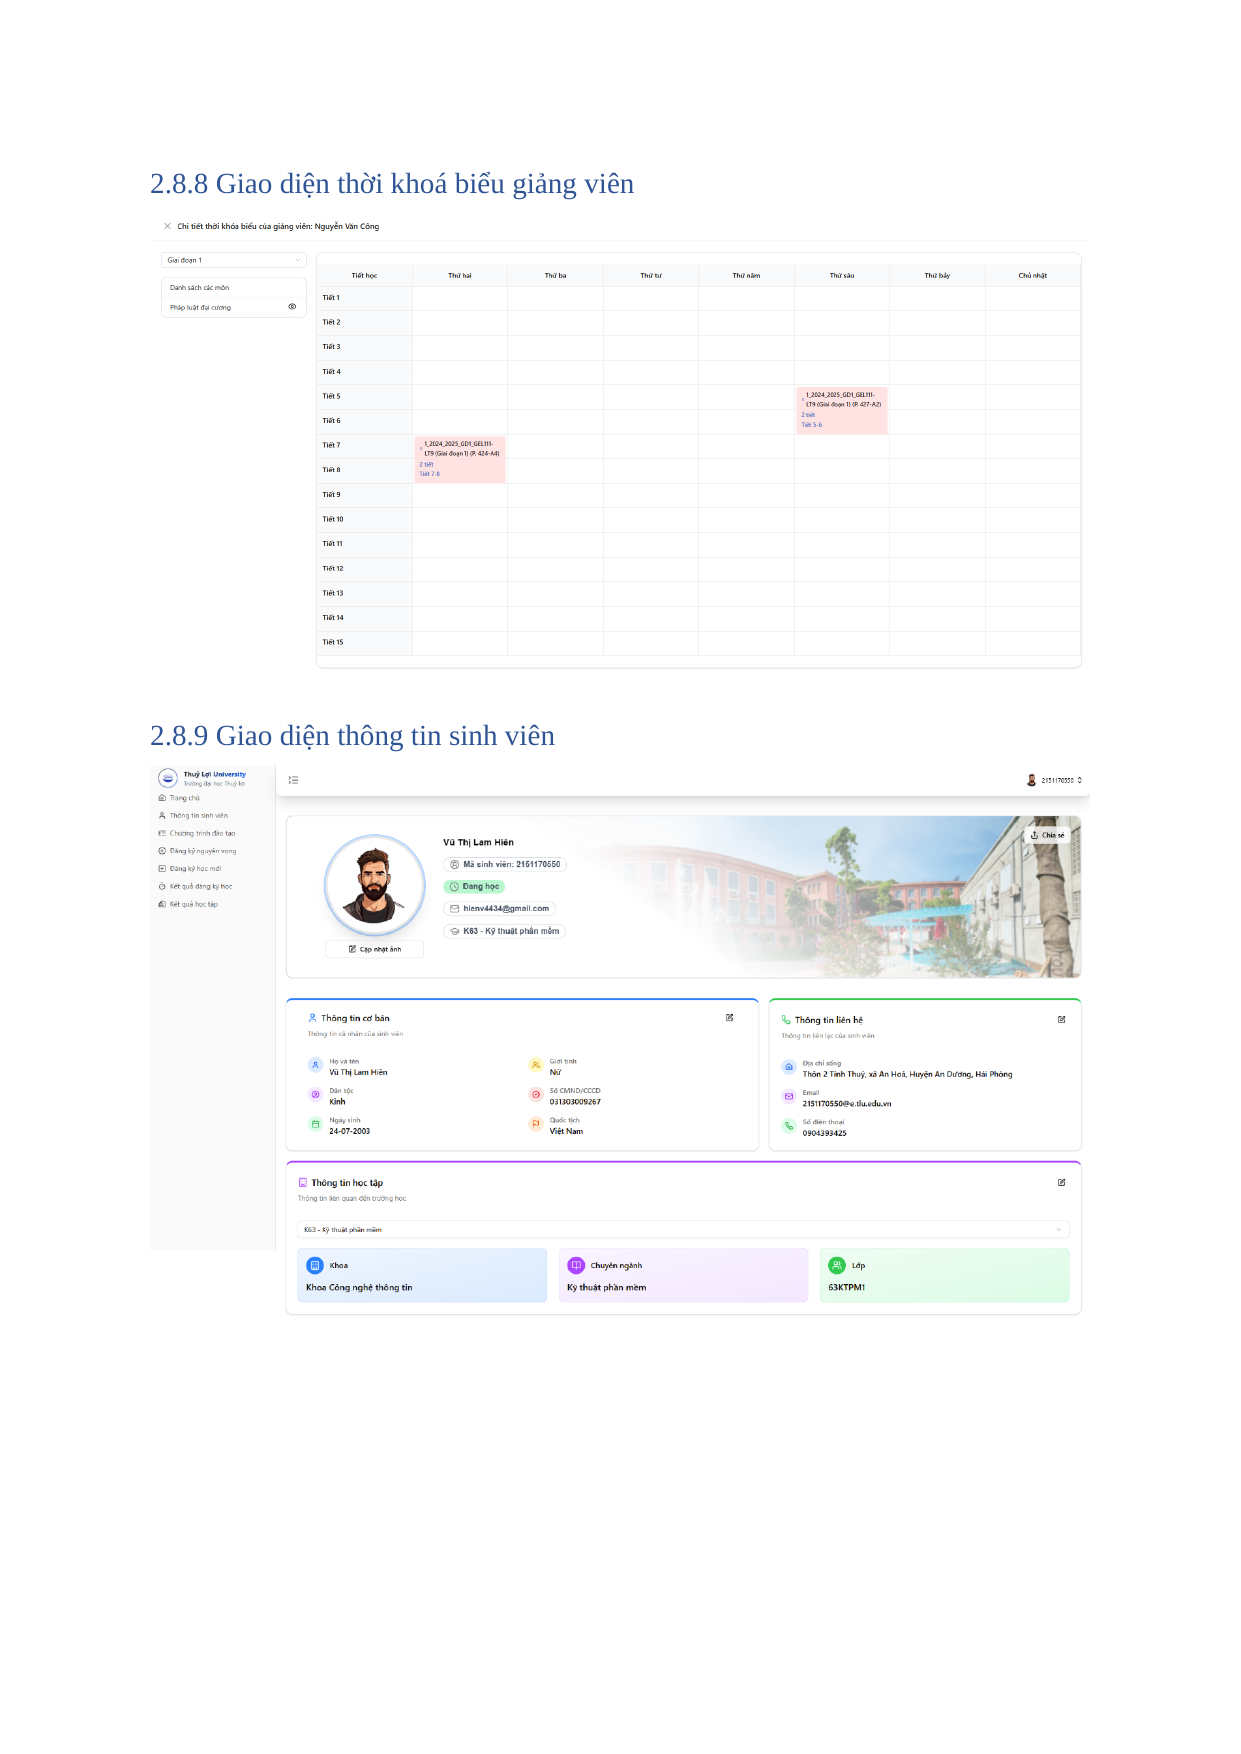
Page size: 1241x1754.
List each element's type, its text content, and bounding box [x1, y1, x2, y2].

picture [150, 213, 1091, 698]
subtitle 2.8.8 Giao diện thời khoá biểu giảng viên [150, 167, 1090, 200]
picture [150, 765, 1091, 1324]
subtitle 2.8.9 Giao diện thông tin sinh viên [150, 718, 1090, 752]
